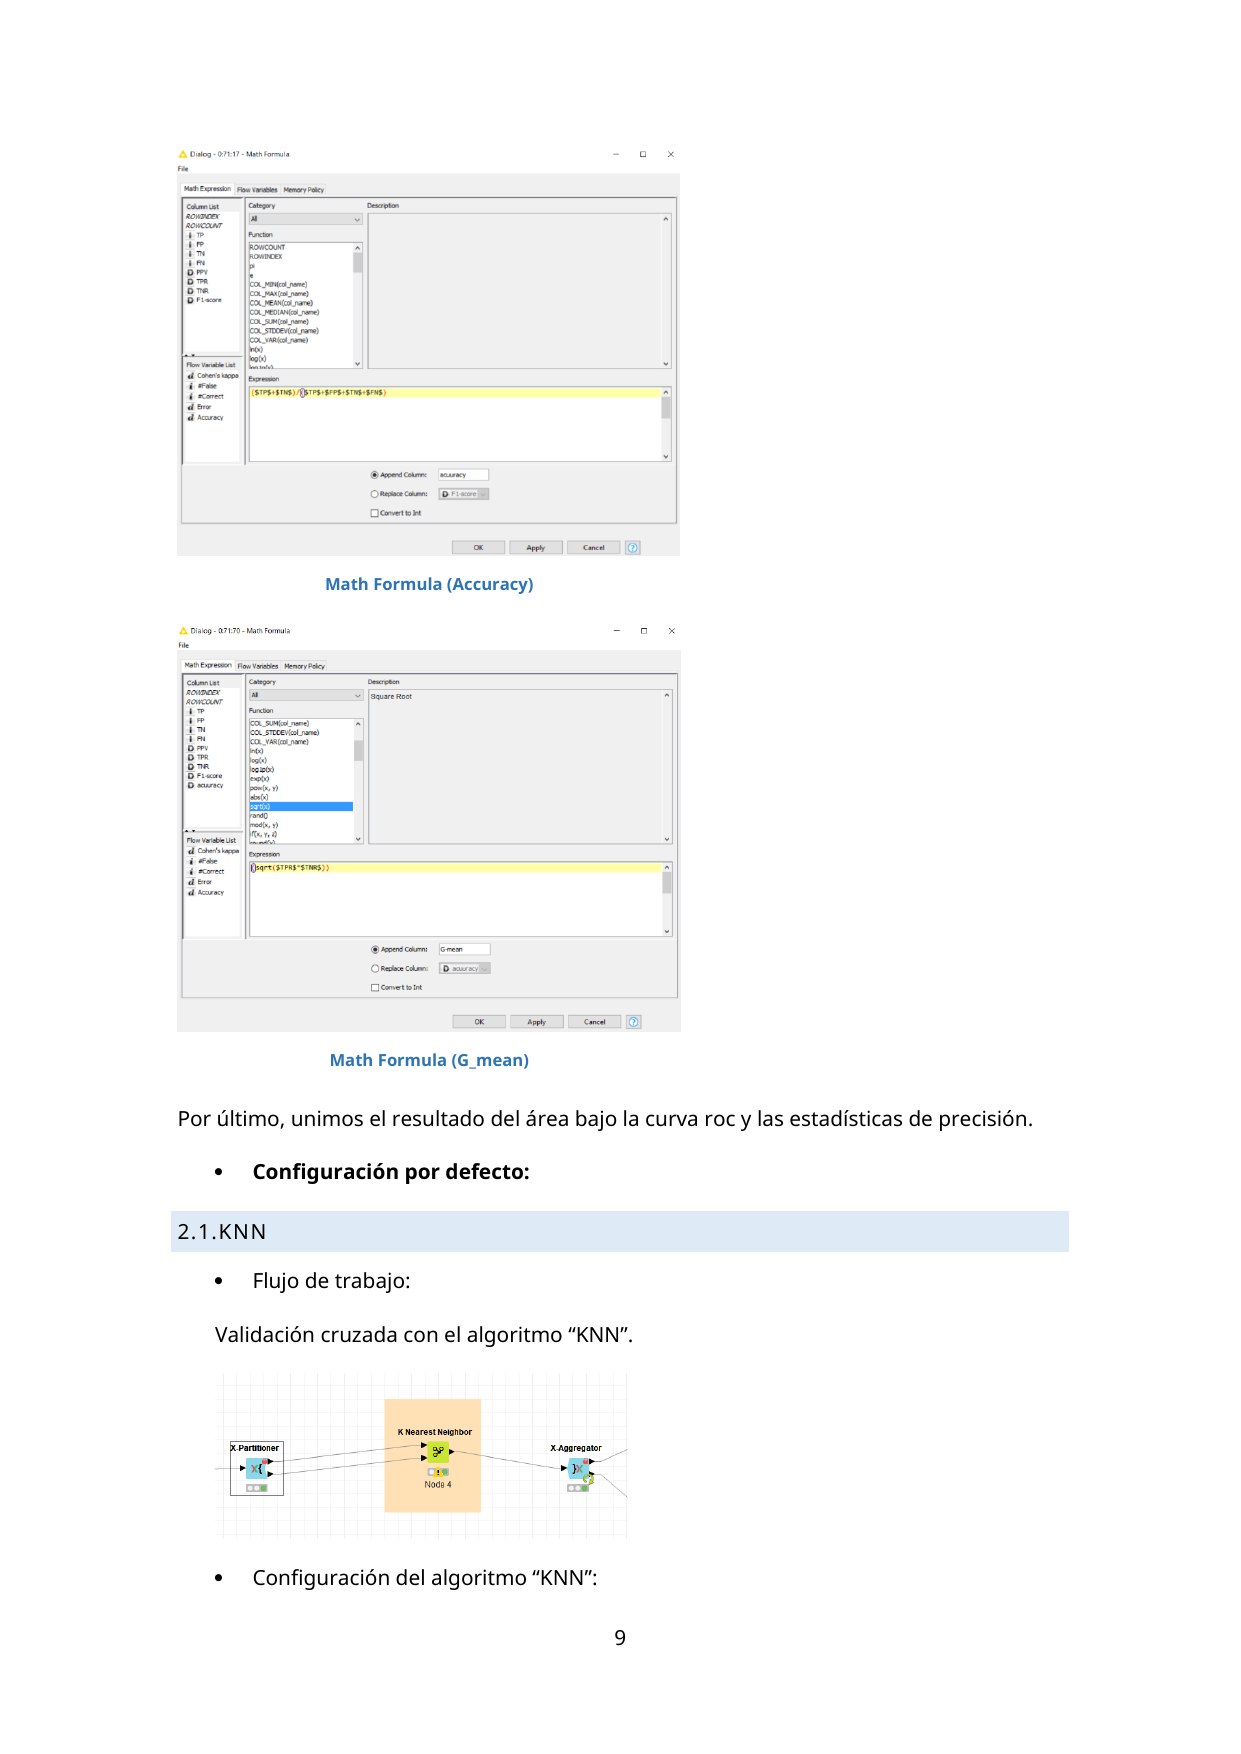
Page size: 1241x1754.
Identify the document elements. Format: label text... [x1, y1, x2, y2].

list Flujo de trabajo: [215, 1266, 1063, 1295]
picture [177, 147, 680, 556]
subtitle 2.1.KNN [177, 1217, 1063, 1246]
list Configuración del algoritmo “KNN”: [215, 1563, 1063, 1592]
text Validación cruzada con el algoritmo “KNN”. [215, 1320, 1063, 1348]
text Por último, unimos el resultado del área bajo la curva roc y las estadísticas de precisión. [177, 1104, 1063, 1132]
list Configuración por defecto: [215, 1157, 1063, 1186]
picture [177, 625, 681, 1032]
picture [214, 1373, 628, 1539]
